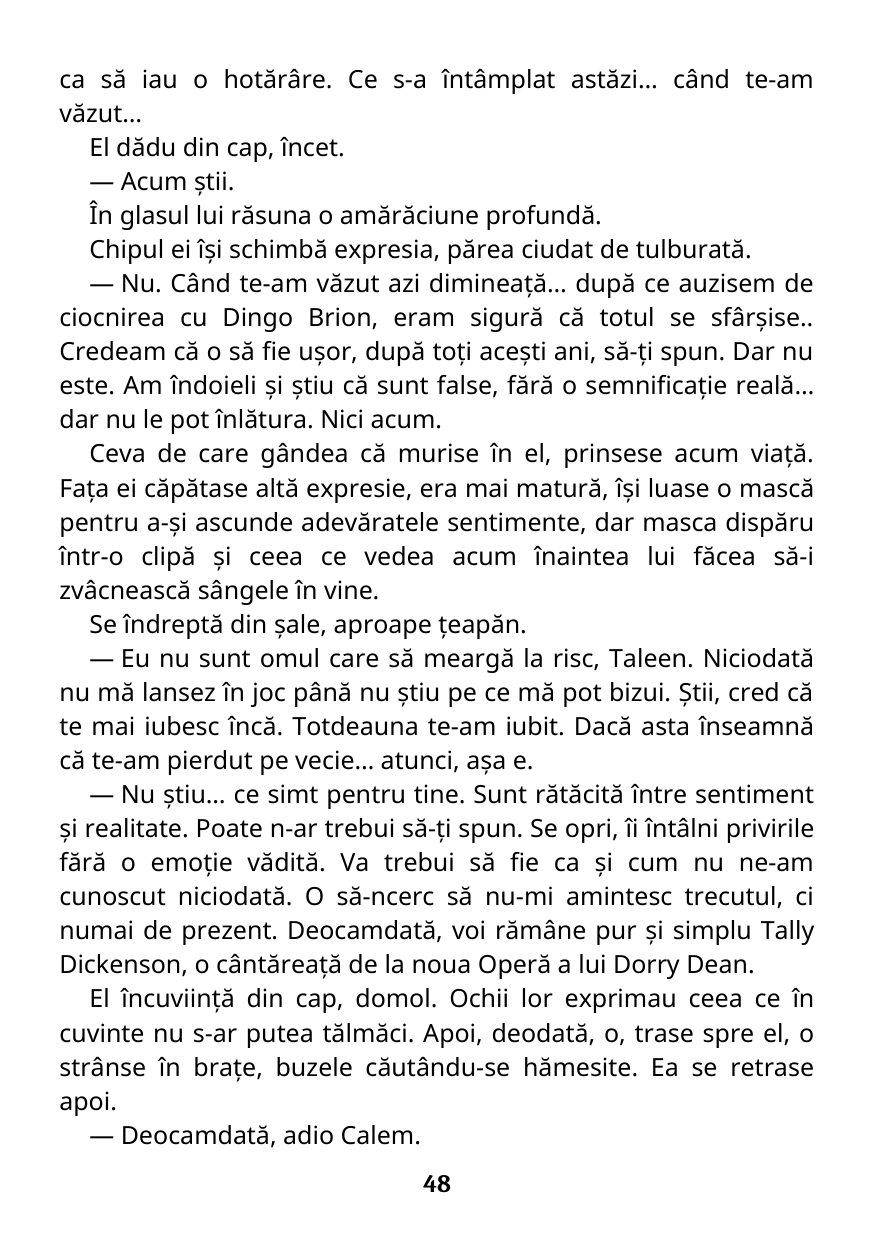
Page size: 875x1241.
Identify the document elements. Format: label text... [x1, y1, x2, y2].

text În glasul lui răsuna o amărăciune profundă. [59, 198, 815, 232]
text — Nu ştiu… ce simt pentru tine. Sunt rătăcită între sentiment şi realitate. Poate n-ar trebui să-ţi spun. Se opri, îi întâlni privirile fără o emoţie vădită. Va trebui să fie ca şi cum nu ne-am cunoscut niciodată. O să-ncerc să nu-mi amintesc trecutul, ci numai de prezent. Deocamdată, voi rămâne pur şi simplu Tally Dickenson, o cântăreaţă de la noua Operă a lui Dorry Dean. [59, 777, 815, 981]
text — Deocamdată, adio Calem. [59, 1117, 815, 1151]
text El încuviinţă din cap, domol. Ochii lor exprimau ceea ce în cuvinte nu s-ar putea tălmăci. Apoi, deodată, o, trase spre el, o strânse în braţe, buzele căutându-se hămesite. Ea se retrase apoi. [59, 981, 815, 1117]
text El dădu din cap, încet. [59, 129, 815, 164]
text Ceva de care gândea că murise în el, prinsese acum viaţă. Faţa ei căpătase altă expresie, era mai matură, îşi luase o mască pentru a-şi ascunde adevăratele sentimente, dar masca dispăru într-o clipă şi ceea ce vedea acum înaintea lui făcea să-i zvâcnească sângele în vine. [59, 436, 815, 606]
text Se îndreptă din şale, aproape ţeapăn. [59, 606, 815, 641]
text — Nu. Când te-am văzut azi dimineaţă… după ce auzisem de ciocnirea cu Dingo Brion, eram sigură că totul se sfârşise.. Credeam că o să fie uşor, după toţi aceşti ani, să-ţi spun. Dar nu este. Am îndoieli şi ştiu că sunt false, fără o semnificaţie reală… dar nu le pot înlătura. Nici acum. [59, 266, 815, 436]
text Chipul ei îşi schimbă expresia, părea ciudat de tulburată. [59, 232, 815, 266]
text — Eu nu sunt omul care să meargă la risc, Taleen. Niciodată nu mă lansez în joc până nu ştiu pe ce mă pot bizui. Ştii, cred că te mai iubesc încă. Totdeauna te-am iubit. Dacă asta înseamnă că te-am pierdut pe vecie… atunci, aşa e. [59, 641, 815, 777]
text — Acum ştii. [59, 164, 815, 198]
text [59, 61, 815, 129]
